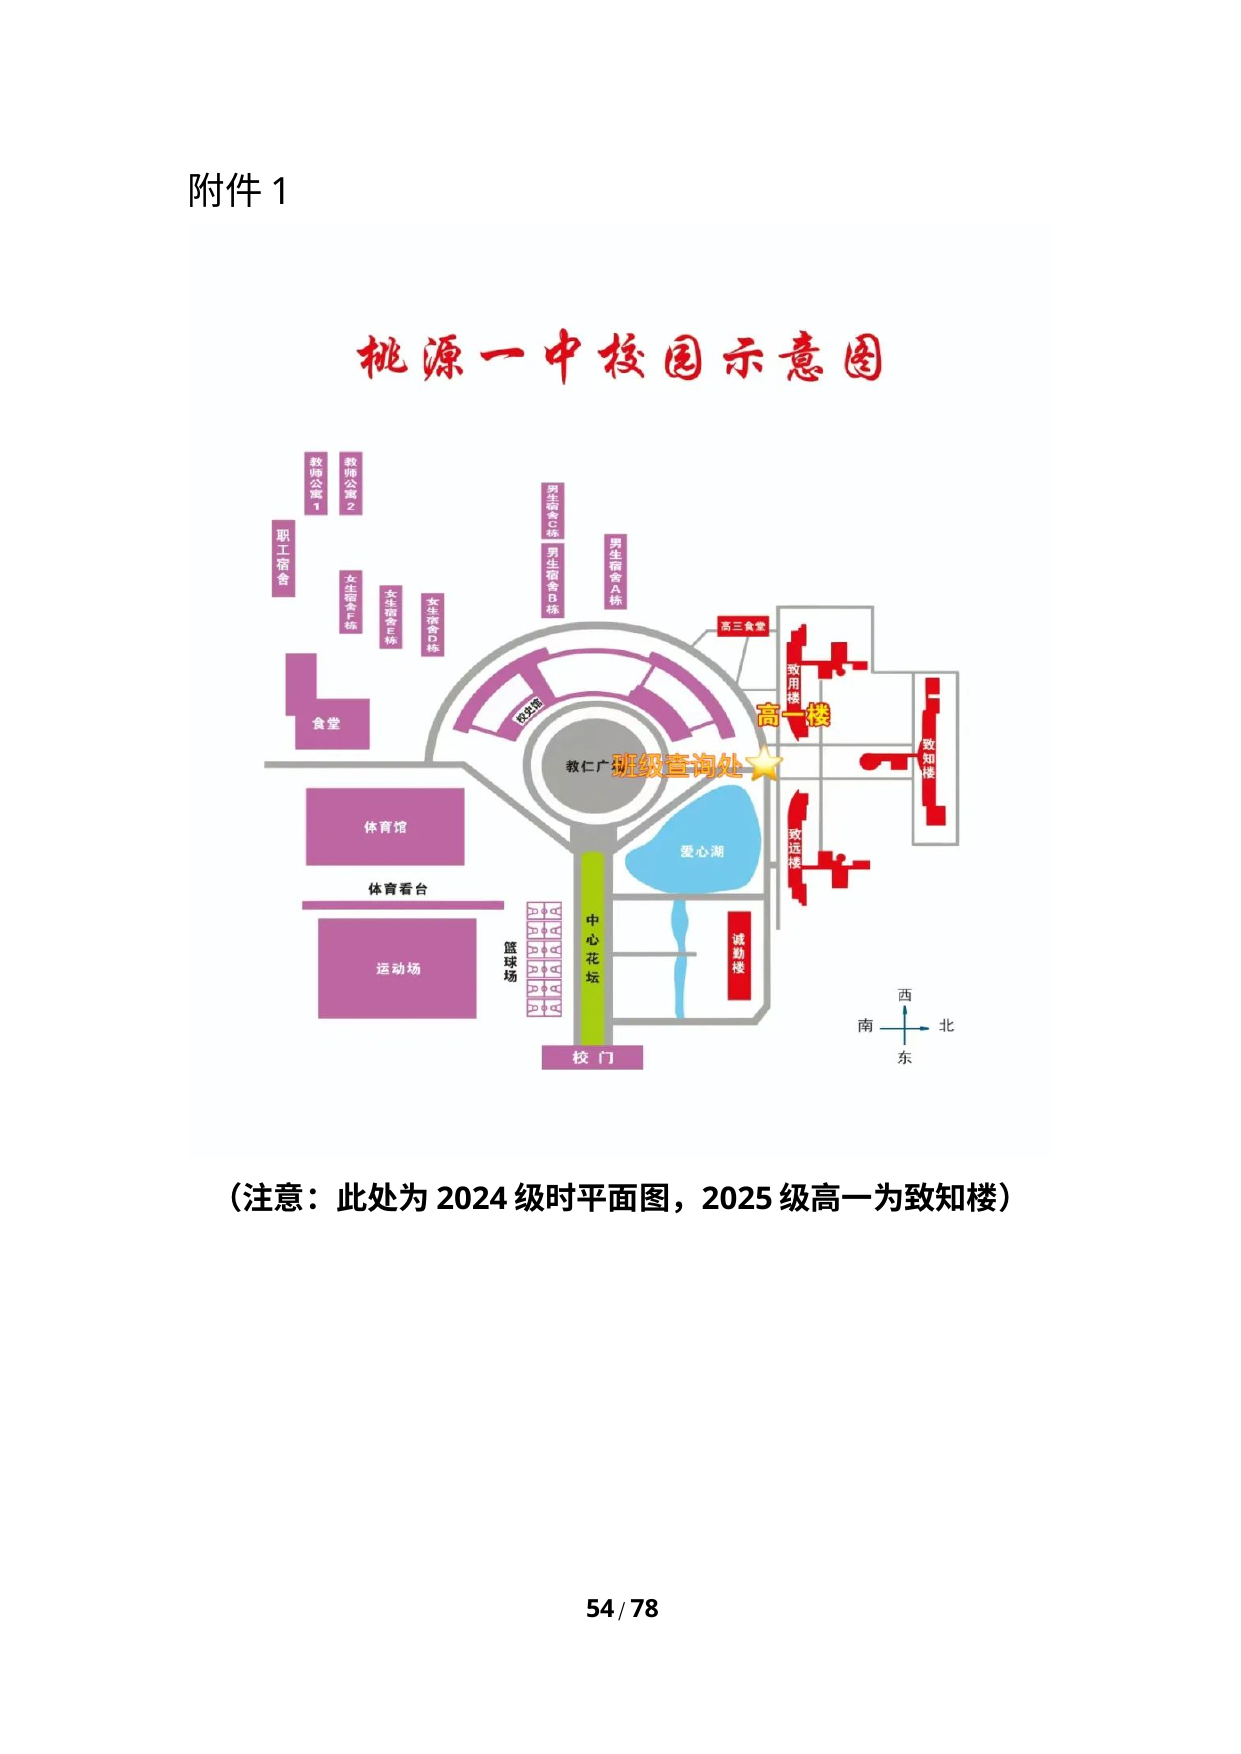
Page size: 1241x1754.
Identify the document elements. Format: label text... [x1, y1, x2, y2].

picture [187, 225, 1052, 1158]
text 附件1 [187, 156, 1053, 221]
text （注意：此处为2024级时平面图，2025级高一为致知楼） [187, 1163, 1053, 1228]
